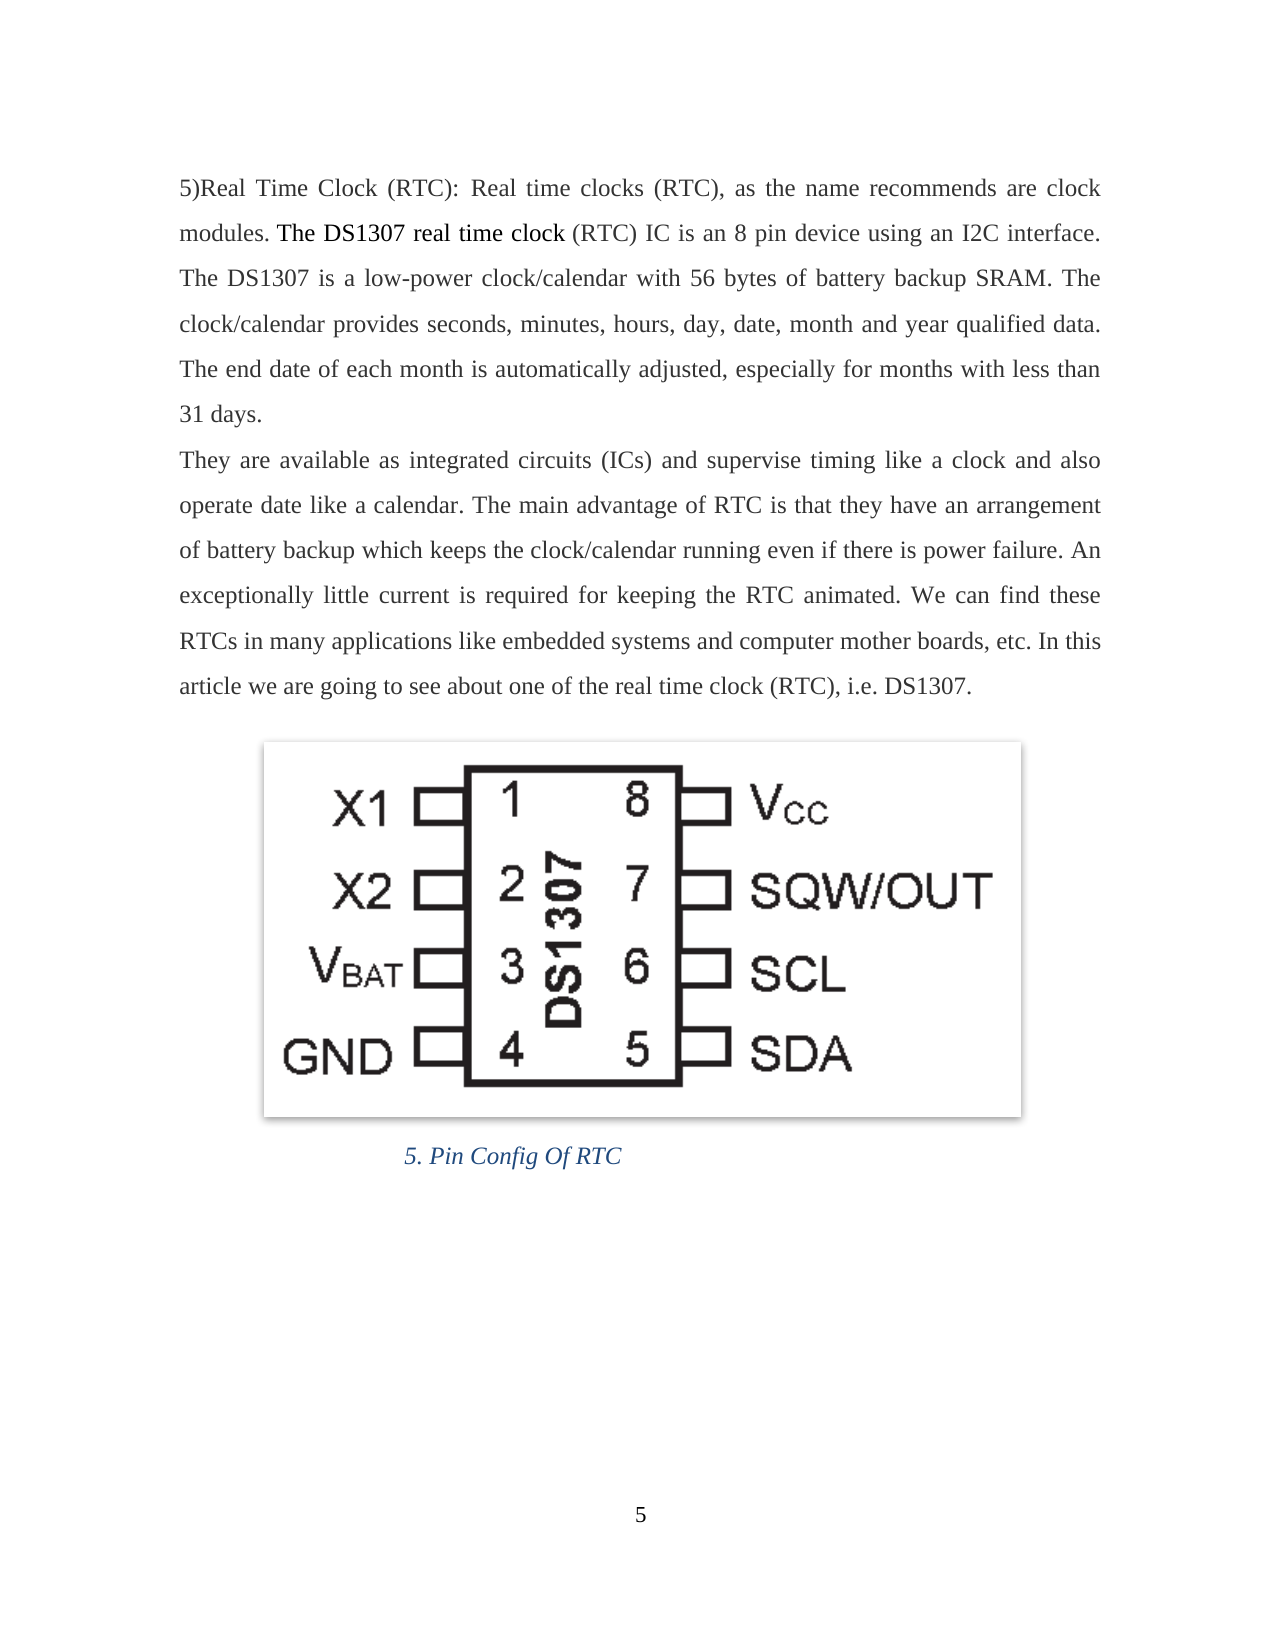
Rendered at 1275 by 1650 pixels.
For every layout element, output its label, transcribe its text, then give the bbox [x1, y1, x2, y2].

text They are available as integrated circuits (ICs) and supervise timing like a clock and also operate date like a calendar. The main advantage of RTC is that they have an arrangement of battery backup which keeps the clock/calendar running even if there is power failure. An exceptionally little current is required for keeping the RTC animated. We can find these RTCs in many applications like embedded systems and computer mother boards, etc. In this article we are going to see about one of the real time clock (RTC), i.e. DS1307. [179, 428, 1102, 700]
text 5. Pin Config Of RTC [329, 1141, 1102, 1169]
picture [278, 756, 1007, 1103]
text 5)Real Time Clock (RTC): Real time clocks (RTC), as the name recommends are clock modules. The DS1307 real time clock (RTC) IC is an 8 pin device using an I2C interface. The DS1307 is a low-power clock/calendar with 56 bytes of battery backup SRAM. The clock/calendar provides seconds, minutes, hours, day, date, month and year qualified data. The end date of each month is automatically adjusted, especially for months with less than 31 days. [179, 156, 1102, 428]
